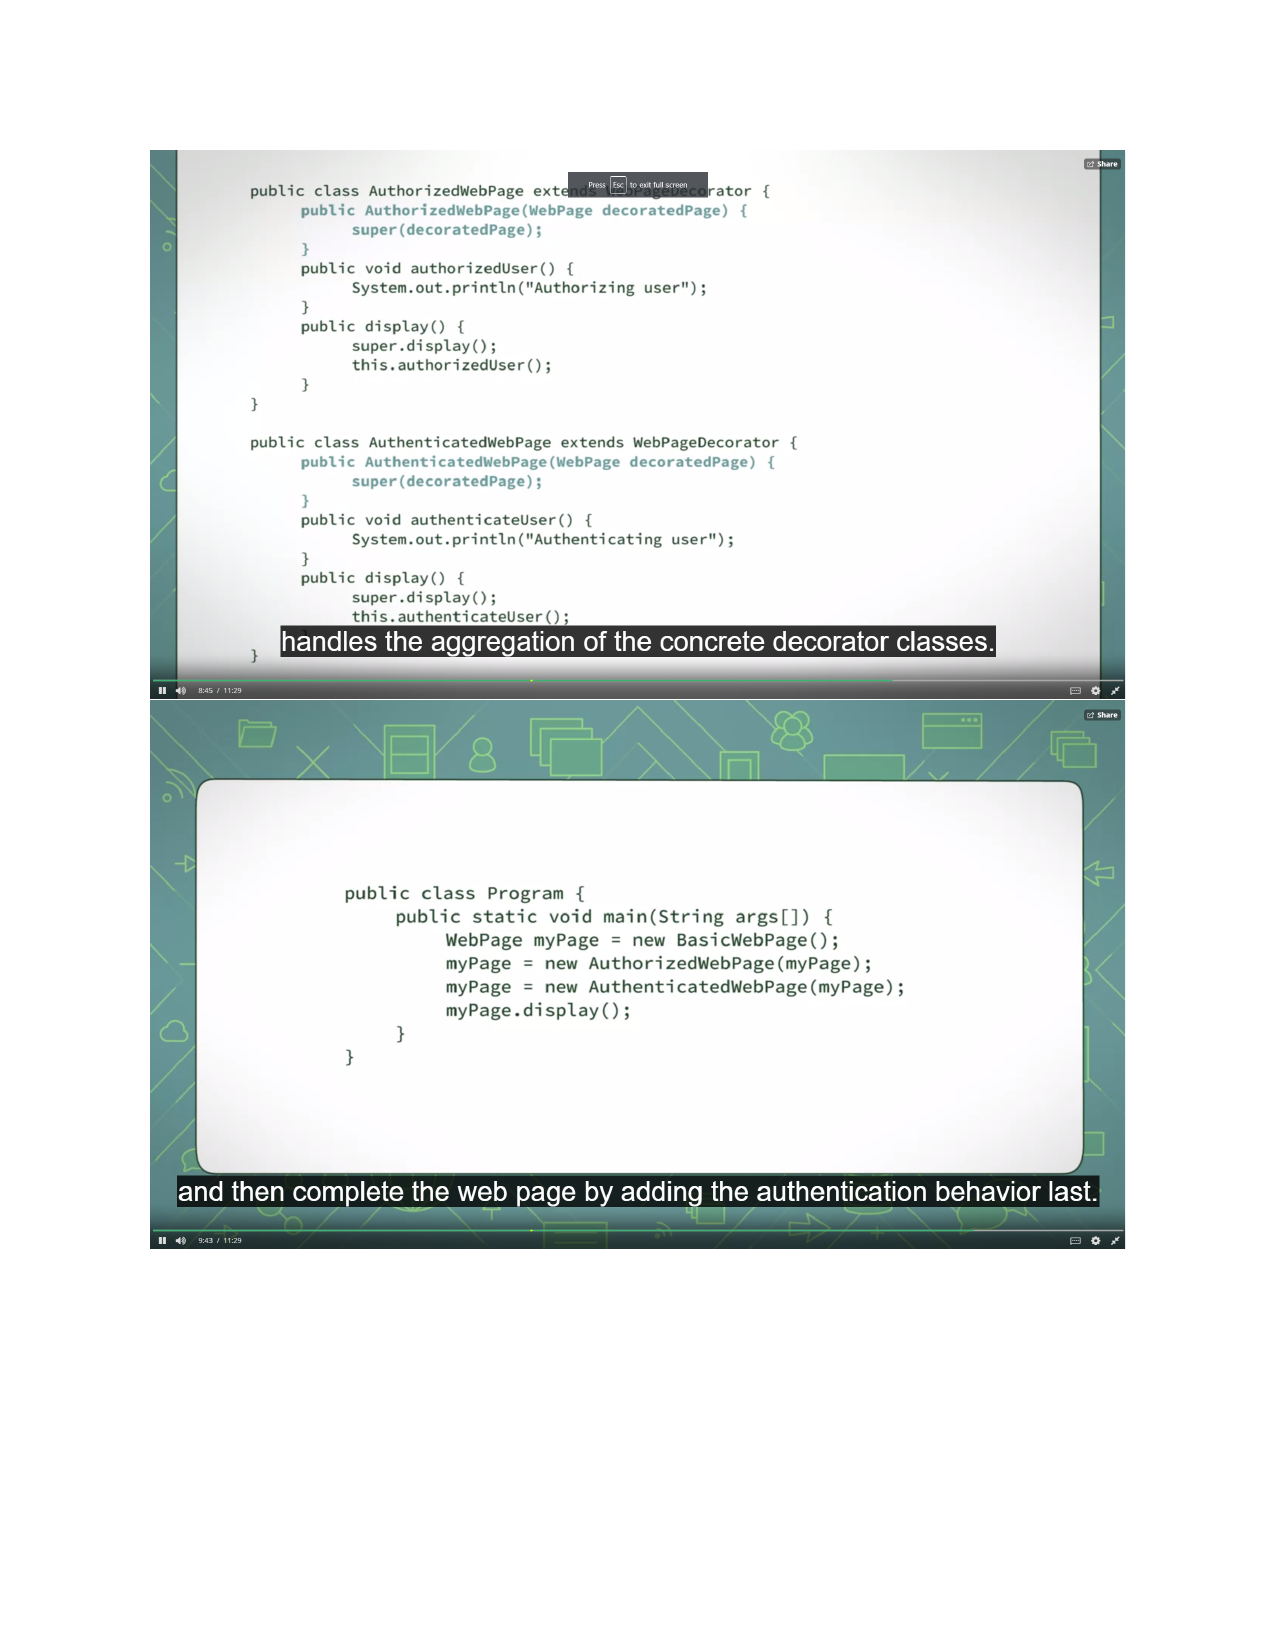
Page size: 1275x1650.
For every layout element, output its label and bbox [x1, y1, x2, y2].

picture [150, 700, 1125, 1249]
picture [150, 150, 1125, 699]
